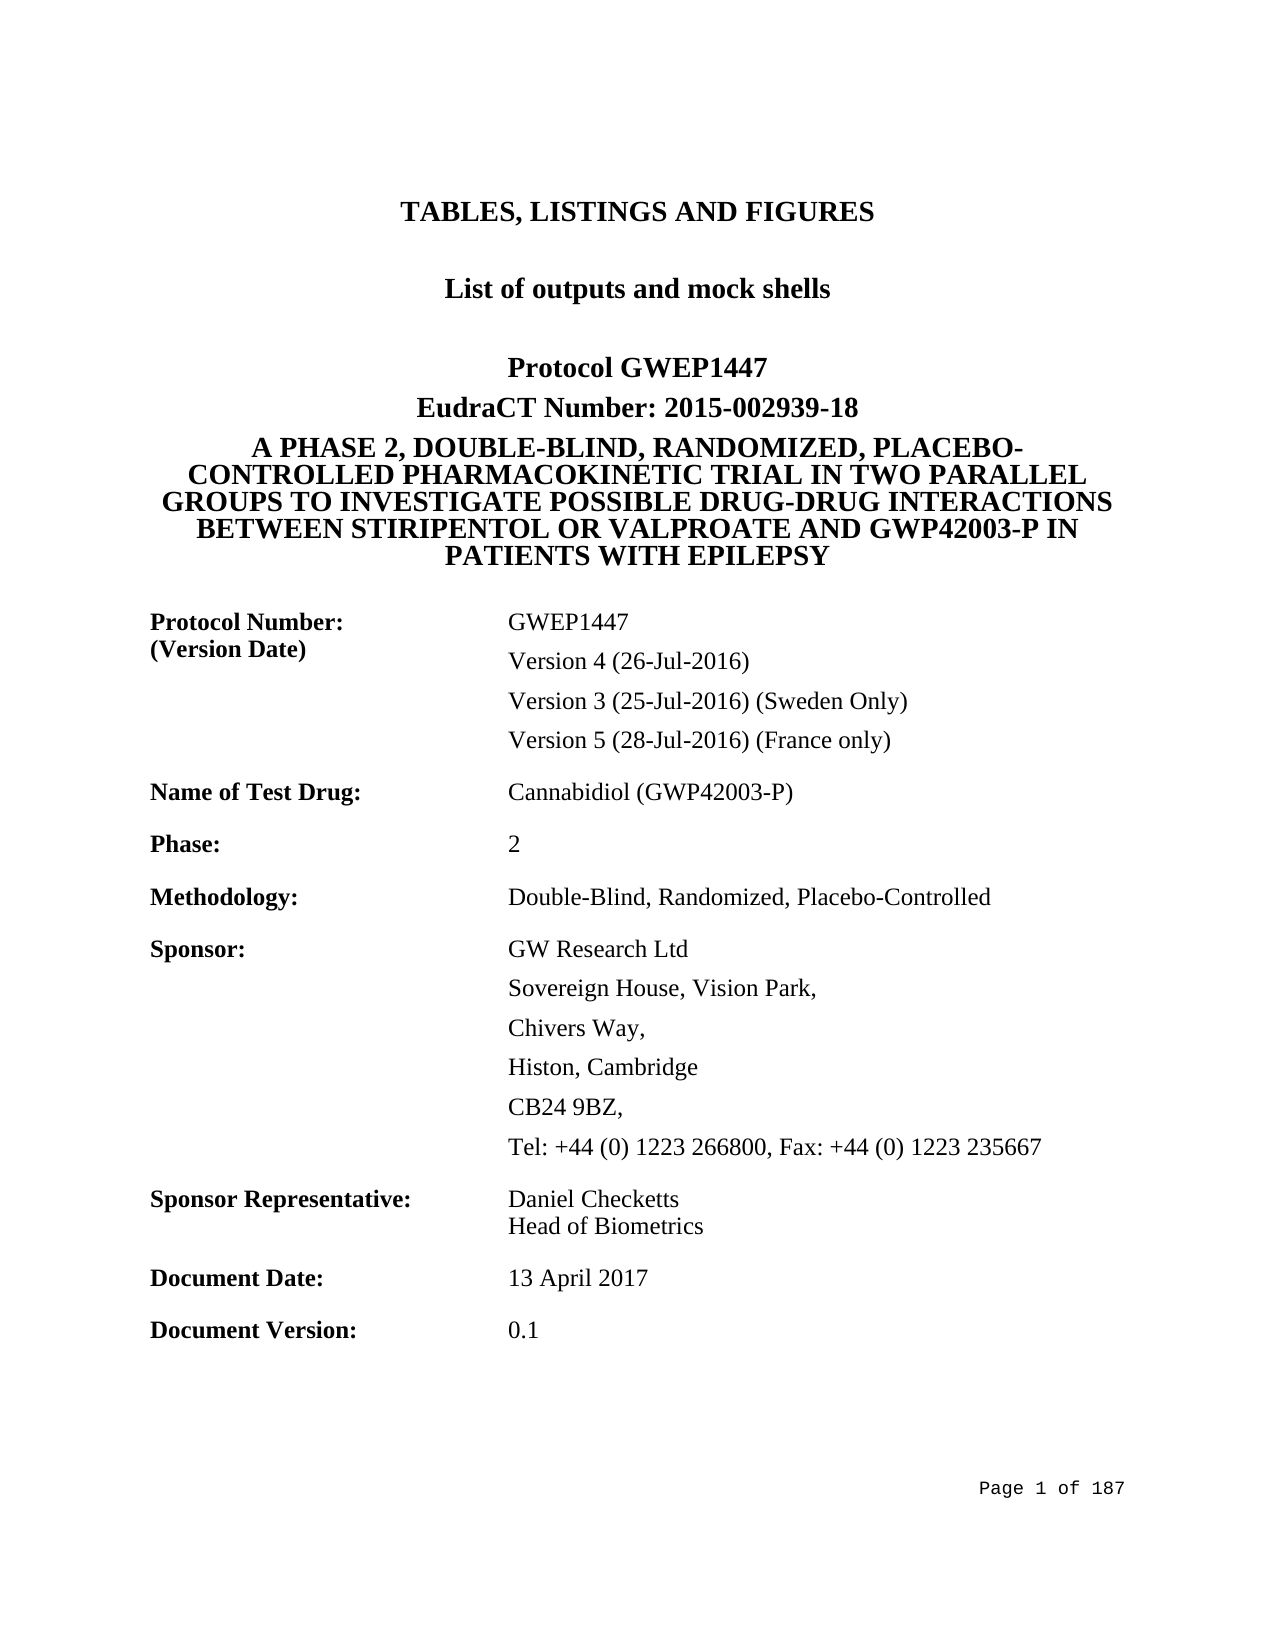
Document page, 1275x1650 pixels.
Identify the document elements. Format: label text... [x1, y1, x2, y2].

title A PHASE 2, DOUBLE-BLIND, RANDOMIZED, PLACEBO-CONTROLLED PHARMACOKINETIC TRIAL IN TWO PARALLEL GROUPS TO INVESTIGATE POSSIBLE DRUG-DRUG INTERACTIONS BETWEEN STIRIPENTOL OR VALPROATE AND GWP42003-P IN PATIENTS WITH EPILEPSY [150, 435, 1125, 571]
table_cell Methodology: [139, 871, 497, 923]
title EudraCT Number: 2015-002939-18 [150, 396, 1125, 423]
table_cell Sponsor Representative: [139, 1173, 497, 1252]
table_cell Cannabidiol (GWP42003-P) [497, 767, 1125, 819]
table_cell 0.1 [497, 1304, 1125, 1356]
table_header Protocol Number: (Version Date) [139, 596, 497, 767]
table_cell 2 [497, 819, 1125, 871]
title TABLES, LISTINGS AND FIGURES [150, 200, 1125, 227]
table_cell Name of Test Drug: [139, 767, 497, 819]
title Protocol GWEP1447 [150, 356, 1125, 383]
table_cell Double-Blind, Randomized, Placebo-Controlled [497, 871, 1125, 923]
title List of outputs and mock shells [150, 277, 1125, 304]
table_cell Document Version: [139, 1304, 497, 1356]
table_header GWEP1447 Version 4 (26-Jul-2016) Version 3 (25-Jul-2016) (Sweden Only) Version 5 (28-Jul-2016) (France only) [497, 596, 1125, 767]
table_cell Sponsor: [139, 923, 497, 1173]
table_cell GW Research Ltd Sovereign House, Vision Park, Chivers Way, Histon, Cambridge CB24 9BZ, Tel: +44 (0) 1223 266800, Fax: +44 (0) 1223 235667 [497, 923, 1125, 1173]
table_cell Phase: [139, 819, 497, 871]
table_cell Daniel Checketts Head of Biometrics [497, 1173, 1125, 1252]
table_cell 13 April 2017 [497, 1252, 1125, 1304]
table_cell Document Date: [139, 1252, 497, 1304]
